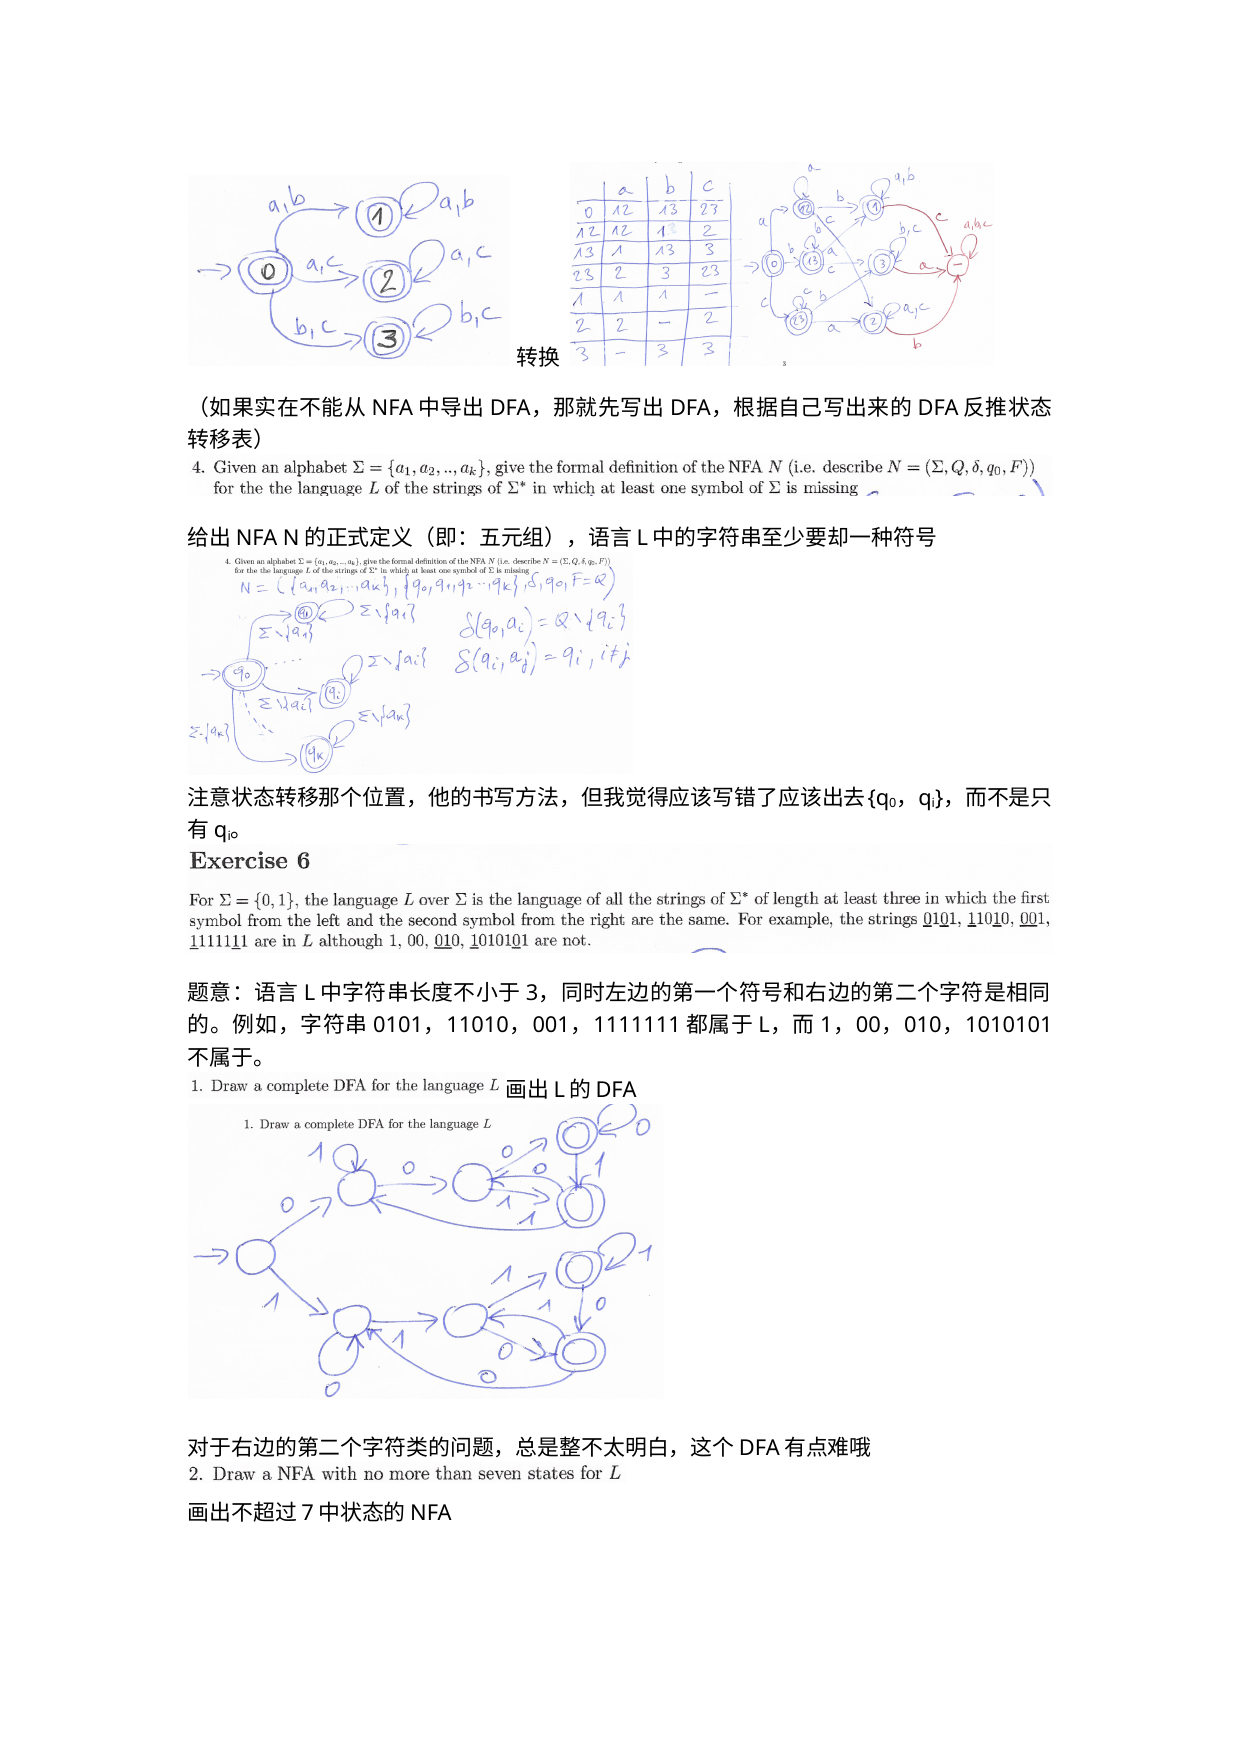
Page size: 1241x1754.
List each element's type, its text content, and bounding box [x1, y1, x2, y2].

text 画出不超过7中状态的NFA [187, 1494, 1053, 1527]
text 对于右边的第二个字符类的问题，总是整不太明白，这个DFA有点难哦 [187, 1429, 1053, 1462]
text （如果实在不能从NFA中导出DFA，那就先写出DFA，根据自己写出来的DFA反推状态转移表） [187, 389, 1053, 454]
picture [187, 1462, 626, 1483]
picture [187, 454, 1053, 496]
picture [187, 1072, 506, 1098]
text 给出NFA N的正式定义（即：五元组），语言L中的字符串至少要却一种符号 [187, 519, 1053, 552]
picture [187, 552, 634, 775]
picture [187, 1104, 664, 1399]
text 题意：语言L中字符串长度不小于3，同时左边的第一个符号和右边的第二个字符是相同的。例如，字符串0101，11010，001，1111111都属于L，而1，00，010，1010101不属于。 [187, 974, 1053, 1072]
picture [569, 162, 995, 366]
picture [187, 844, 1053, 953]
text 注意状态转移那个位置，他的书写方法，但我觉得应该写错了应该出去{q0，qi}，而不是只有qi。 [187, 779, 1053, 844]
picture [187, 175, 511, 366]
